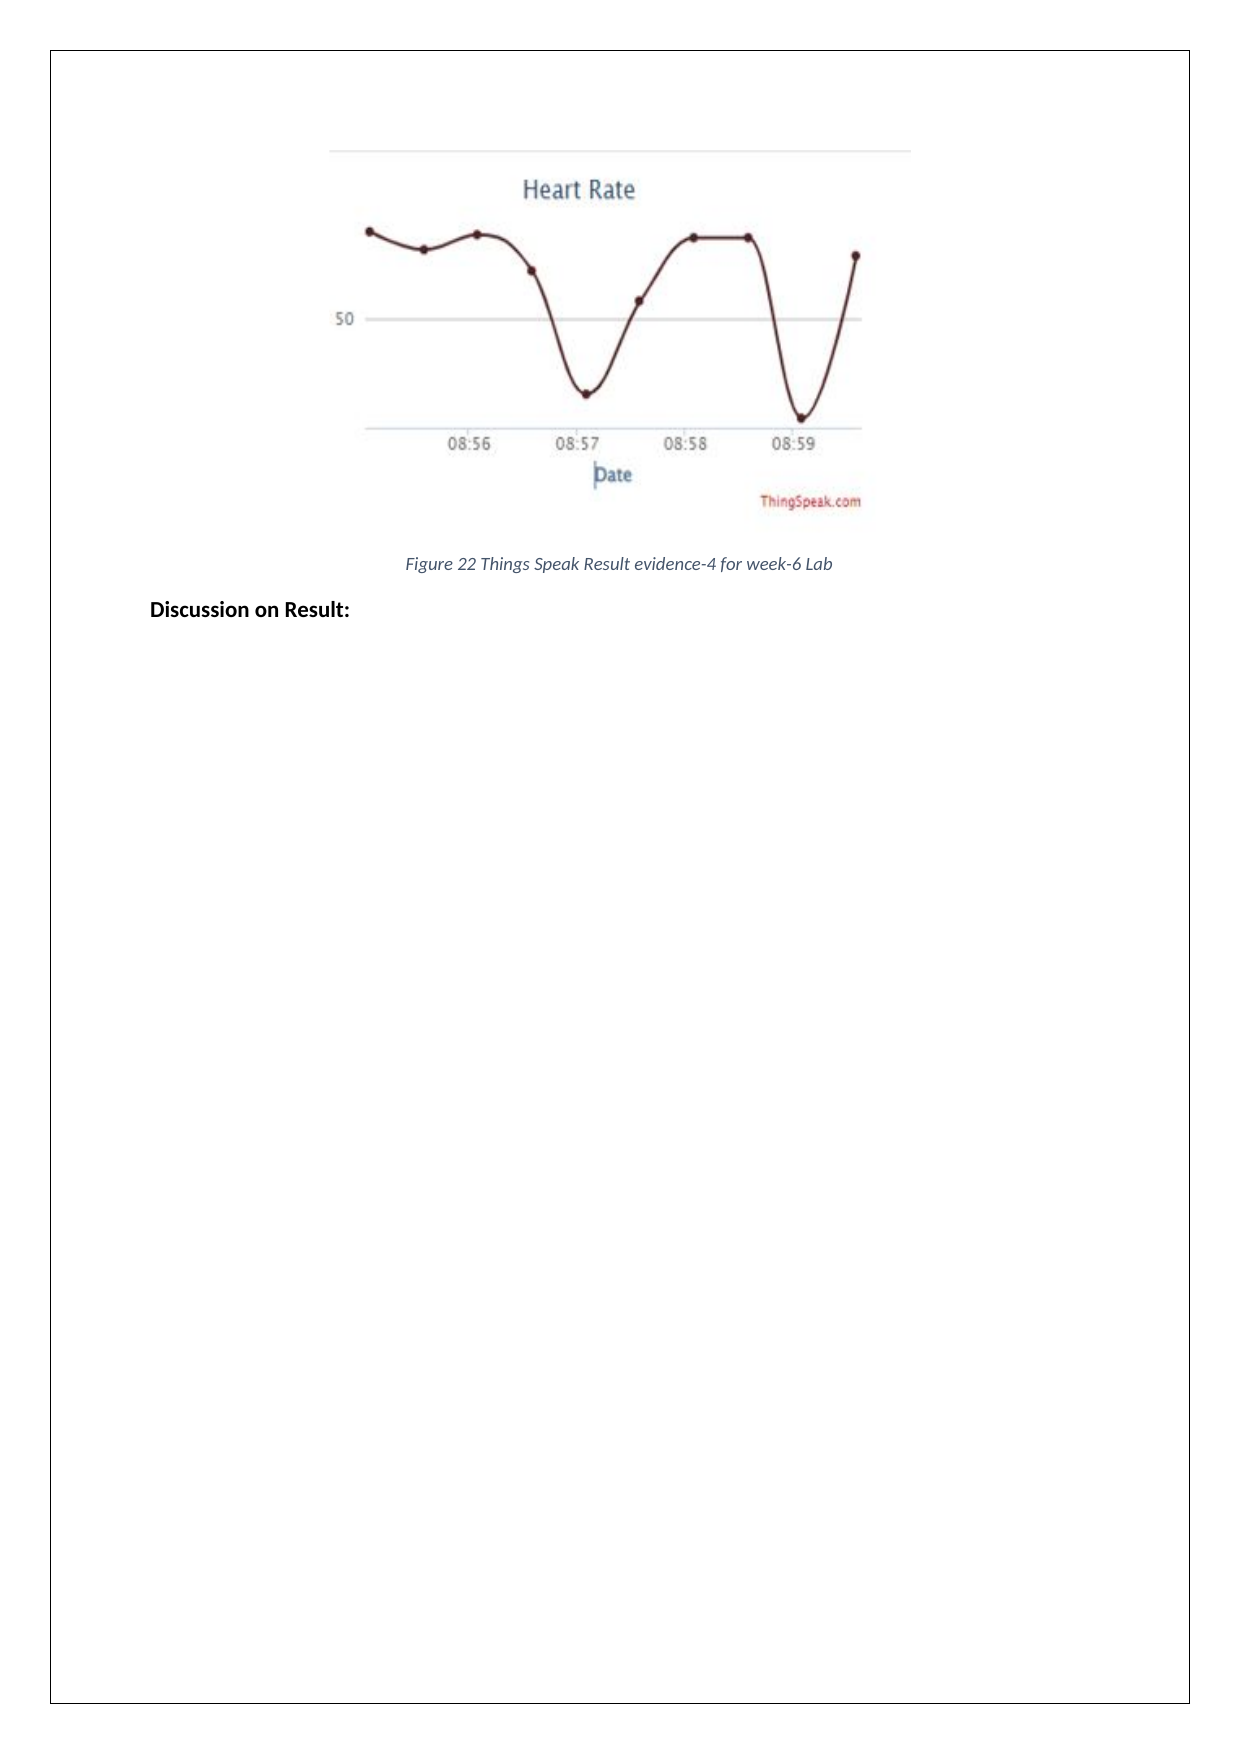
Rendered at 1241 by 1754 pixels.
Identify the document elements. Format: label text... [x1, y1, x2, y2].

text Discussion on Result: [150, 596, 1090, 623]
picture [329, 150, 911, 533]
